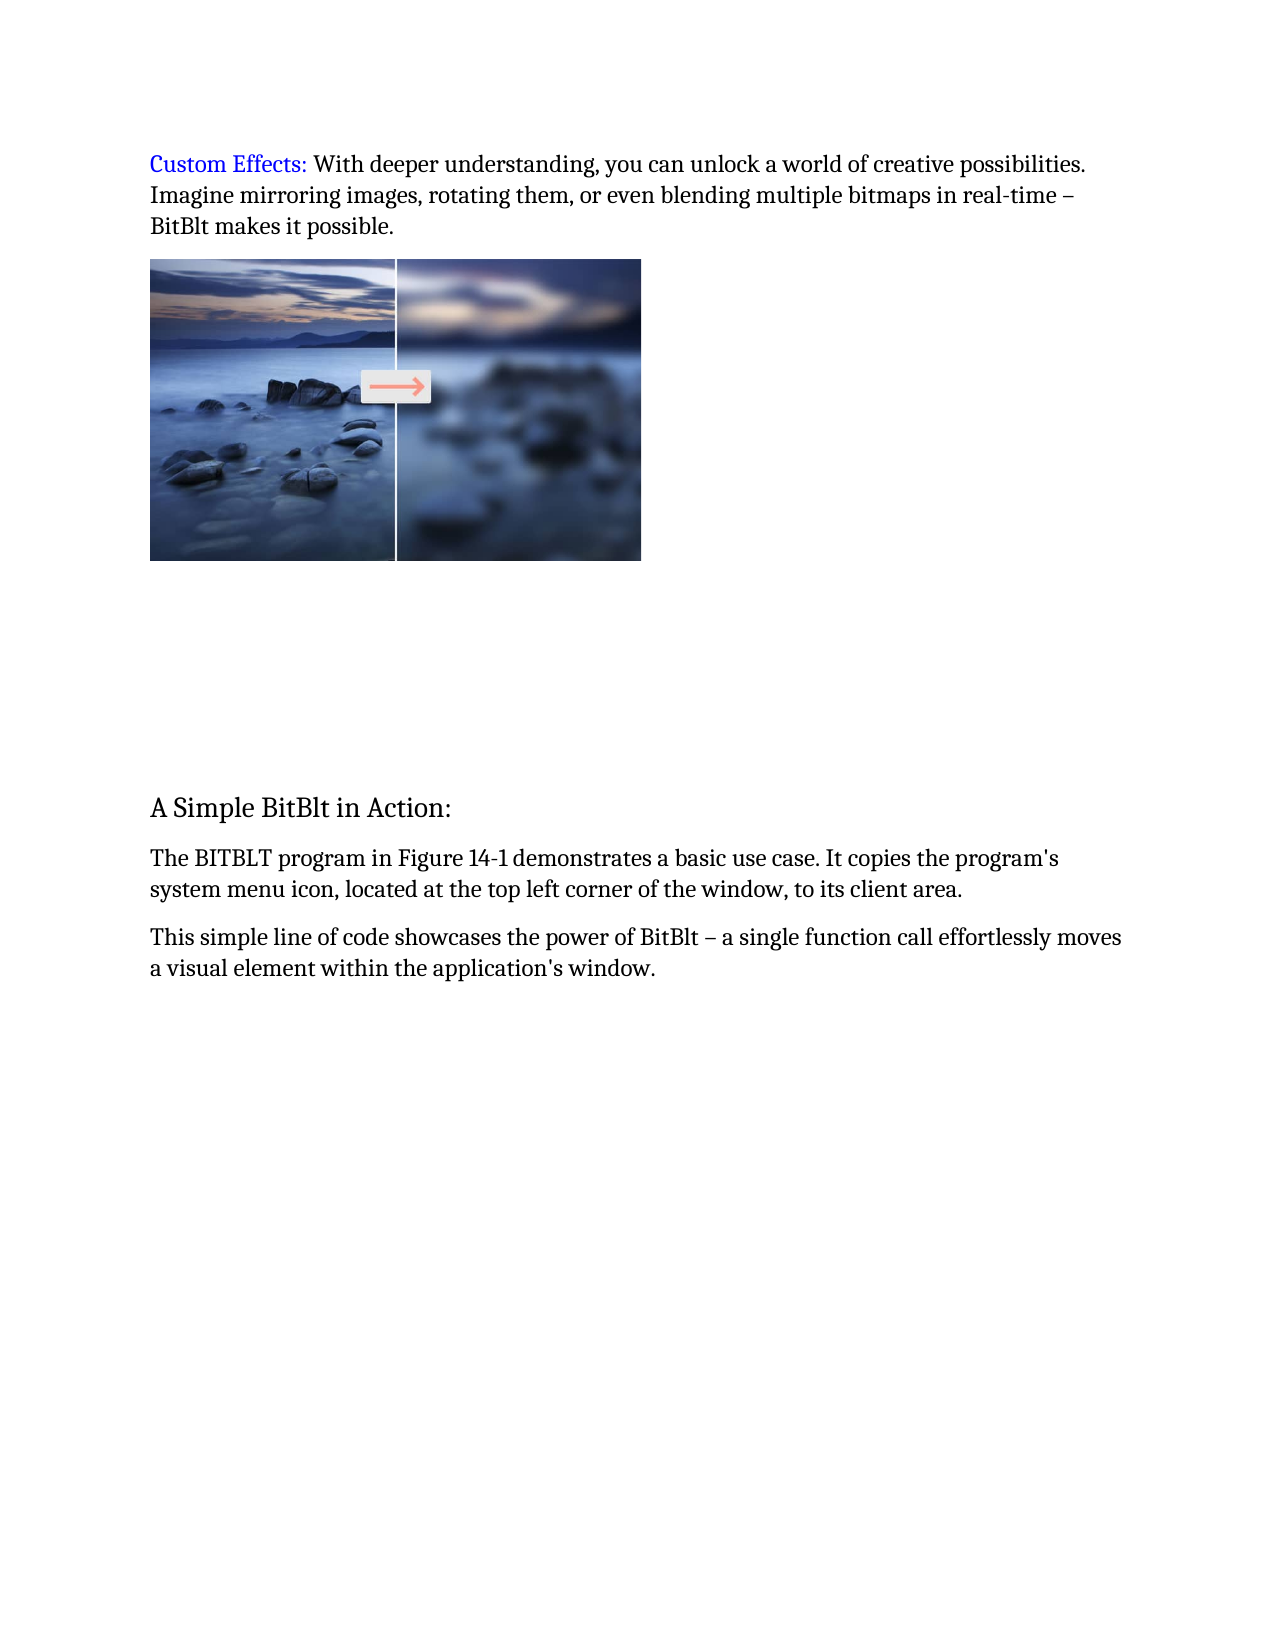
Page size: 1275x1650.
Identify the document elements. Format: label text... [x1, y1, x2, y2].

text The BITBLT program in Figure 14-1 demonstrates a basic use case. It copies the program's system menu icon, located at the top left corner of the window, to its client area. [150, 844, 1125, 904]
text Custom Effects: With deeper understanding, you can unlock a world of creative possibilities. Imagine mirroring images, rotating them, or even blending multiple bitmaps in real-time – BitBlt makes it possible. [150, 150, 1125, 241]
picture [150, 259, 642, 561]
text A Simple BitBlt in Action: [150, 791, 1125, 825]
text This simple line of code showcases the power of BitBlt – a single function call effortlessly moves a visual element within the application's window. [150, 923, 1125, 982]
